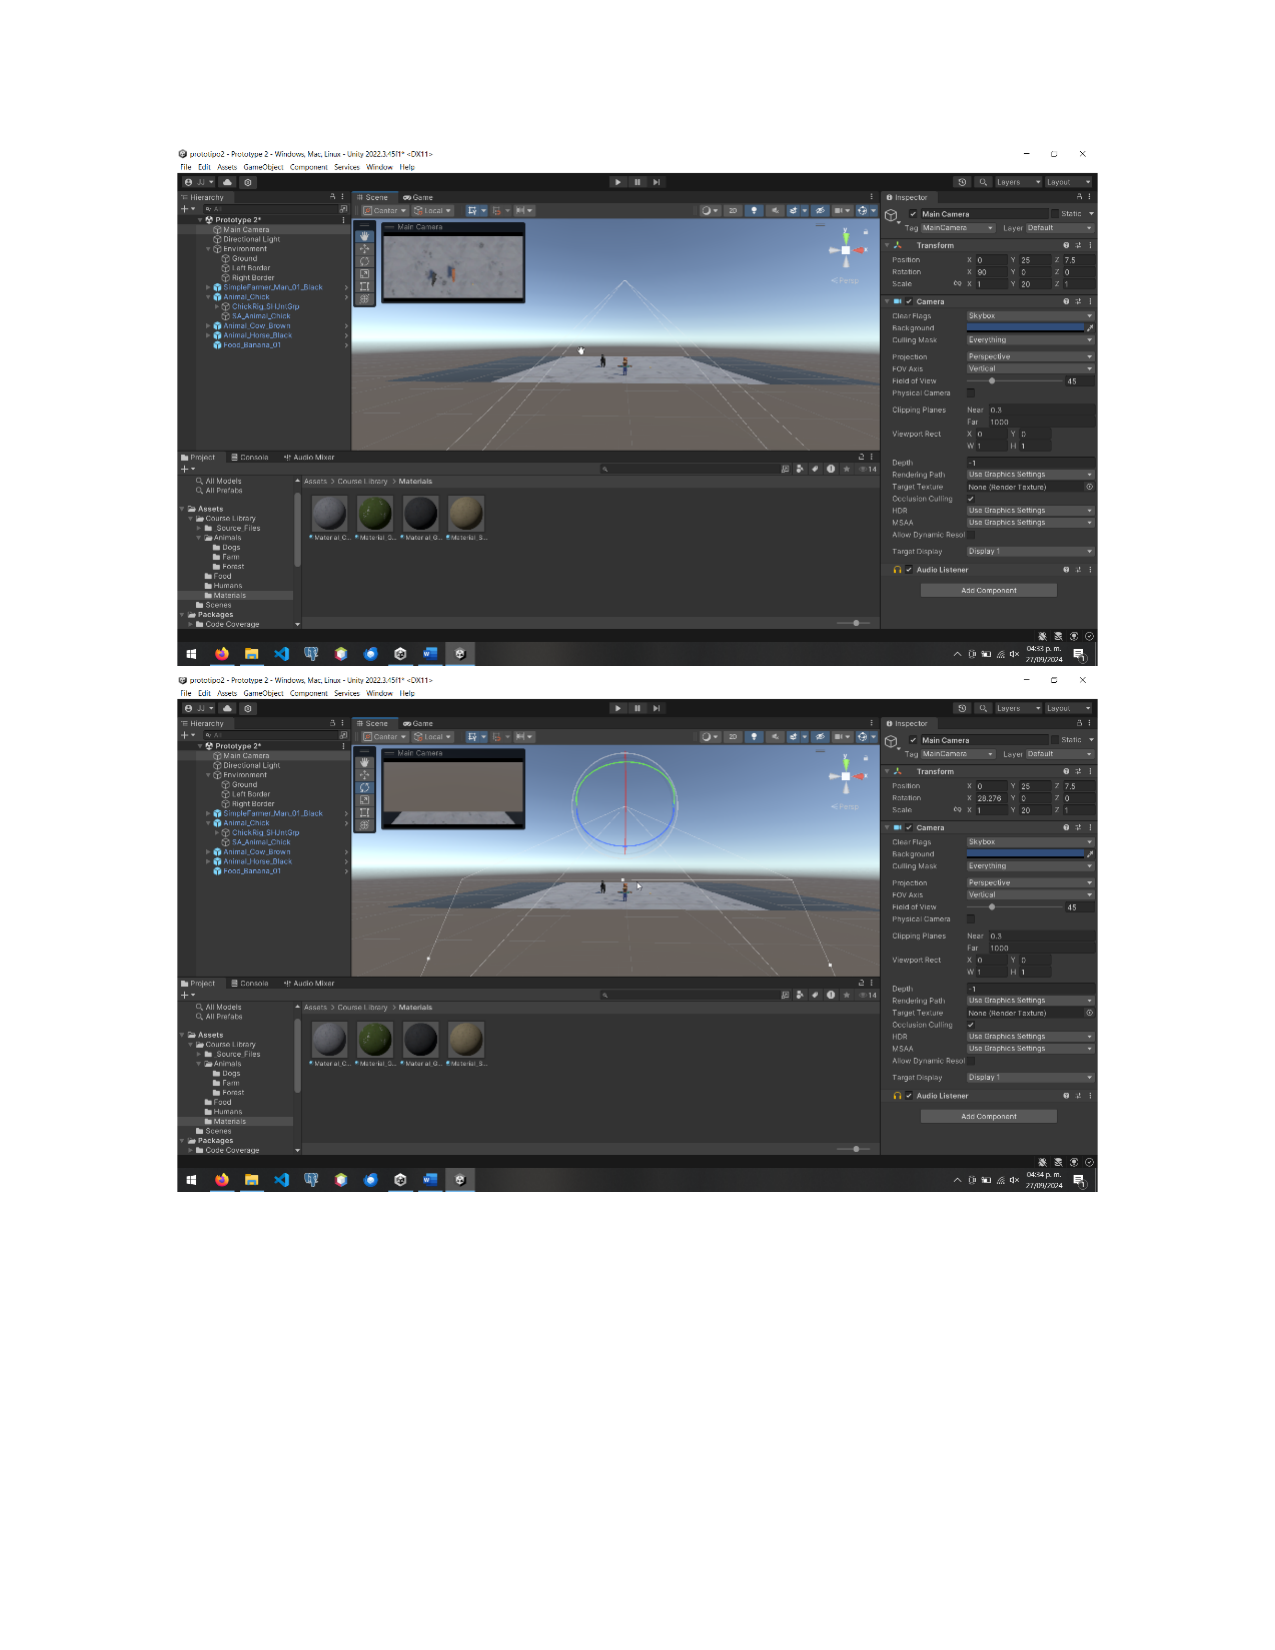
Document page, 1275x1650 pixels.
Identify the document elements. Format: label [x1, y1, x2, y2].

picture [177, 677, 1098, 1192]
picture [177, 147, 1098, 666]
